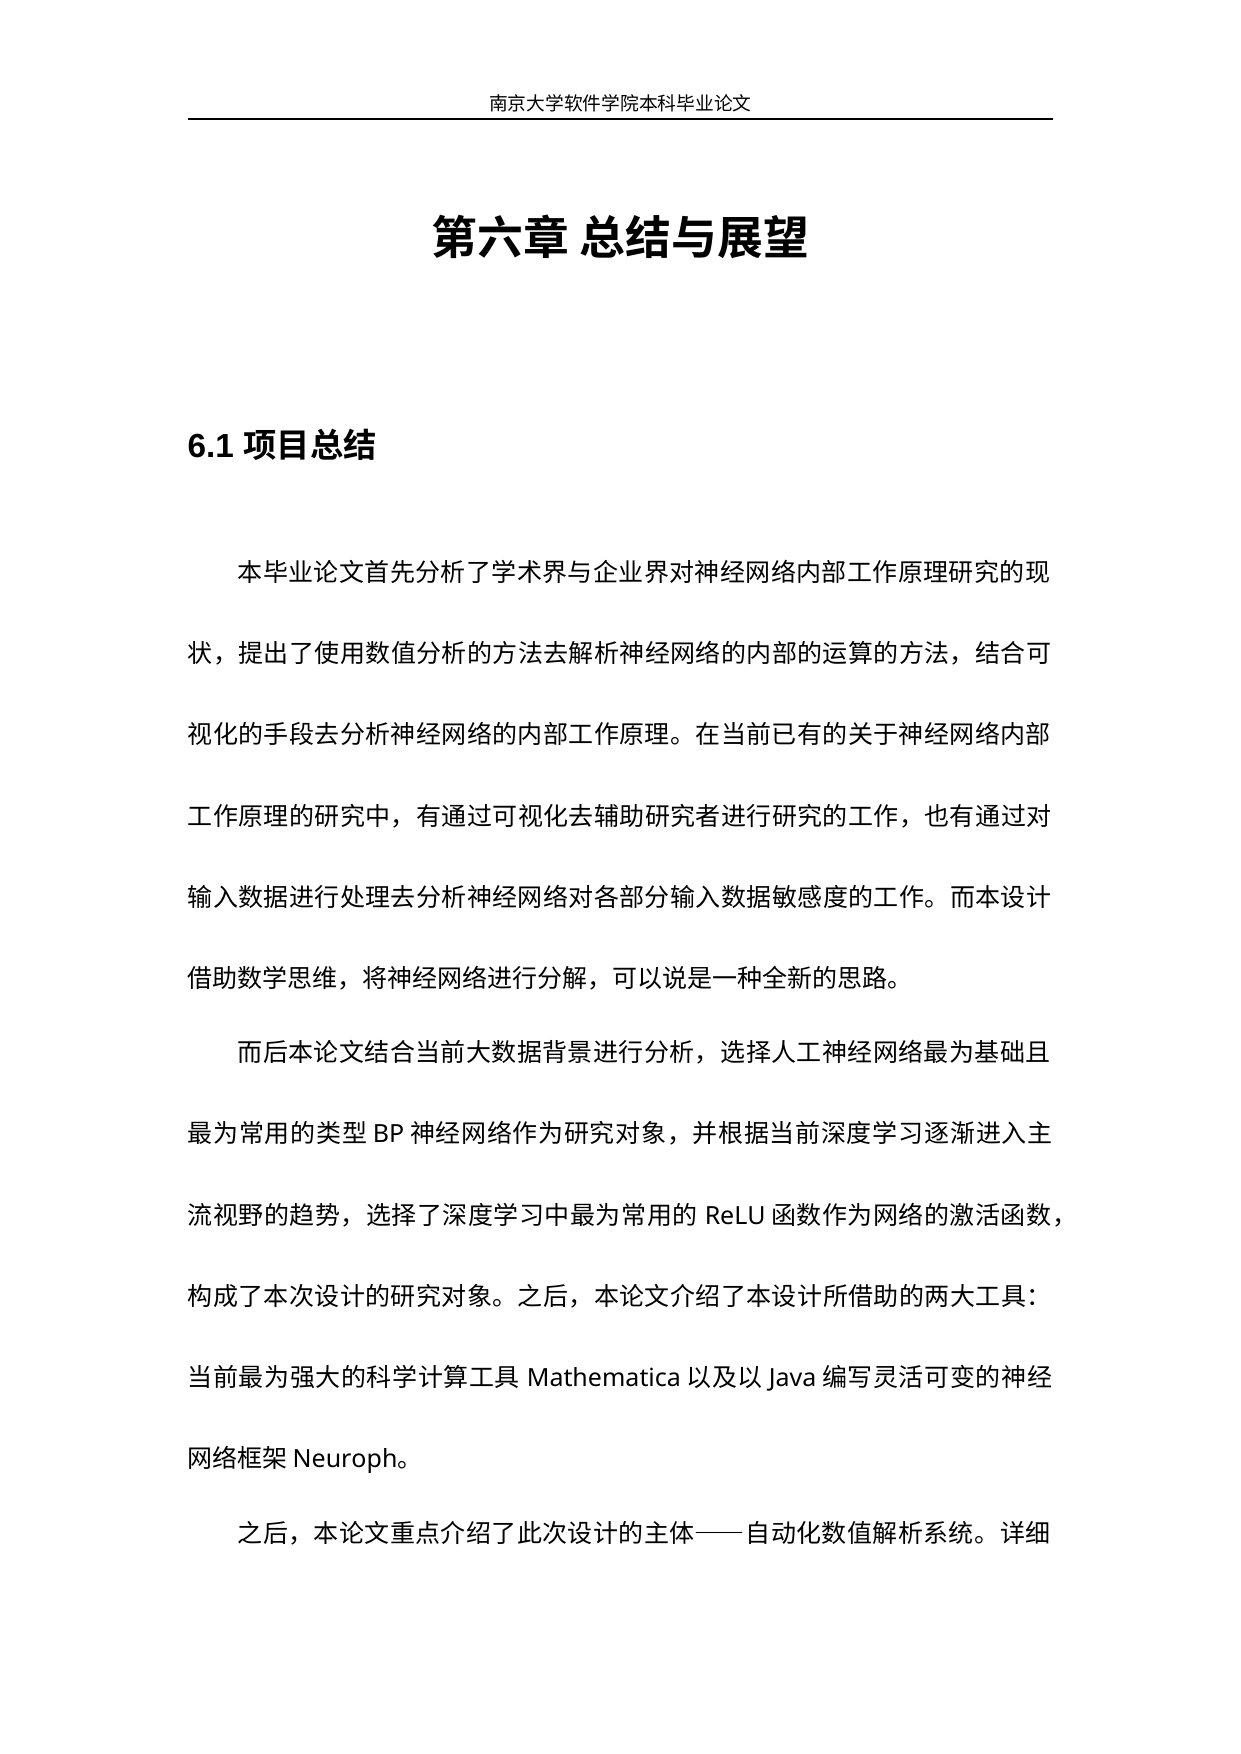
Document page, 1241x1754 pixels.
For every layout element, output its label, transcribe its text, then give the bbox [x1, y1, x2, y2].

text 而后本论文结合当前大数据背景进行分析，选择人工神经网络最为基础且最为常用的类型BP神经网络作为研究对象，并根据当前深度学习逐渐进入主流视野的趋势，选择了深度学习中最为常用的ReLU函数作为网络的激活函数，构成了本次设计的研究对象。之后，本论文介绍了本设计所借助的两大工具：当前最为强大的科学计算工具Mathematica以及以Java编写灵活可变的神经网络框架Neuroph。 [187, 1018, 1053, 1489]
subtitle 第六章 总结与展望 [187, 185, 1053, 283]
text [187, 1499, 1053, 1564]
subtitle 6.1 项目总结 [187, 411, 1053, 476]
text 本毕业论文首先分析了学术界与企业界对神经网络内部工作原理研究的现状，提出了使用数值分析的方法去解析神经网络的内部的运算的方法，结合可视化的手段去分析神经网络的内部工作原理。在当前已有的关于神经网络内部工作原理的研究中，有通过可视化去辅助研究者进行研究的工作，也有通过对输入数据进行处理去分析神经网络对各部分输入数据敏感度的工作。而本设计借助数学思维，将神经网络进行分解，可以说是一种全新的思路。 [187, 538, 1053, 1009]
